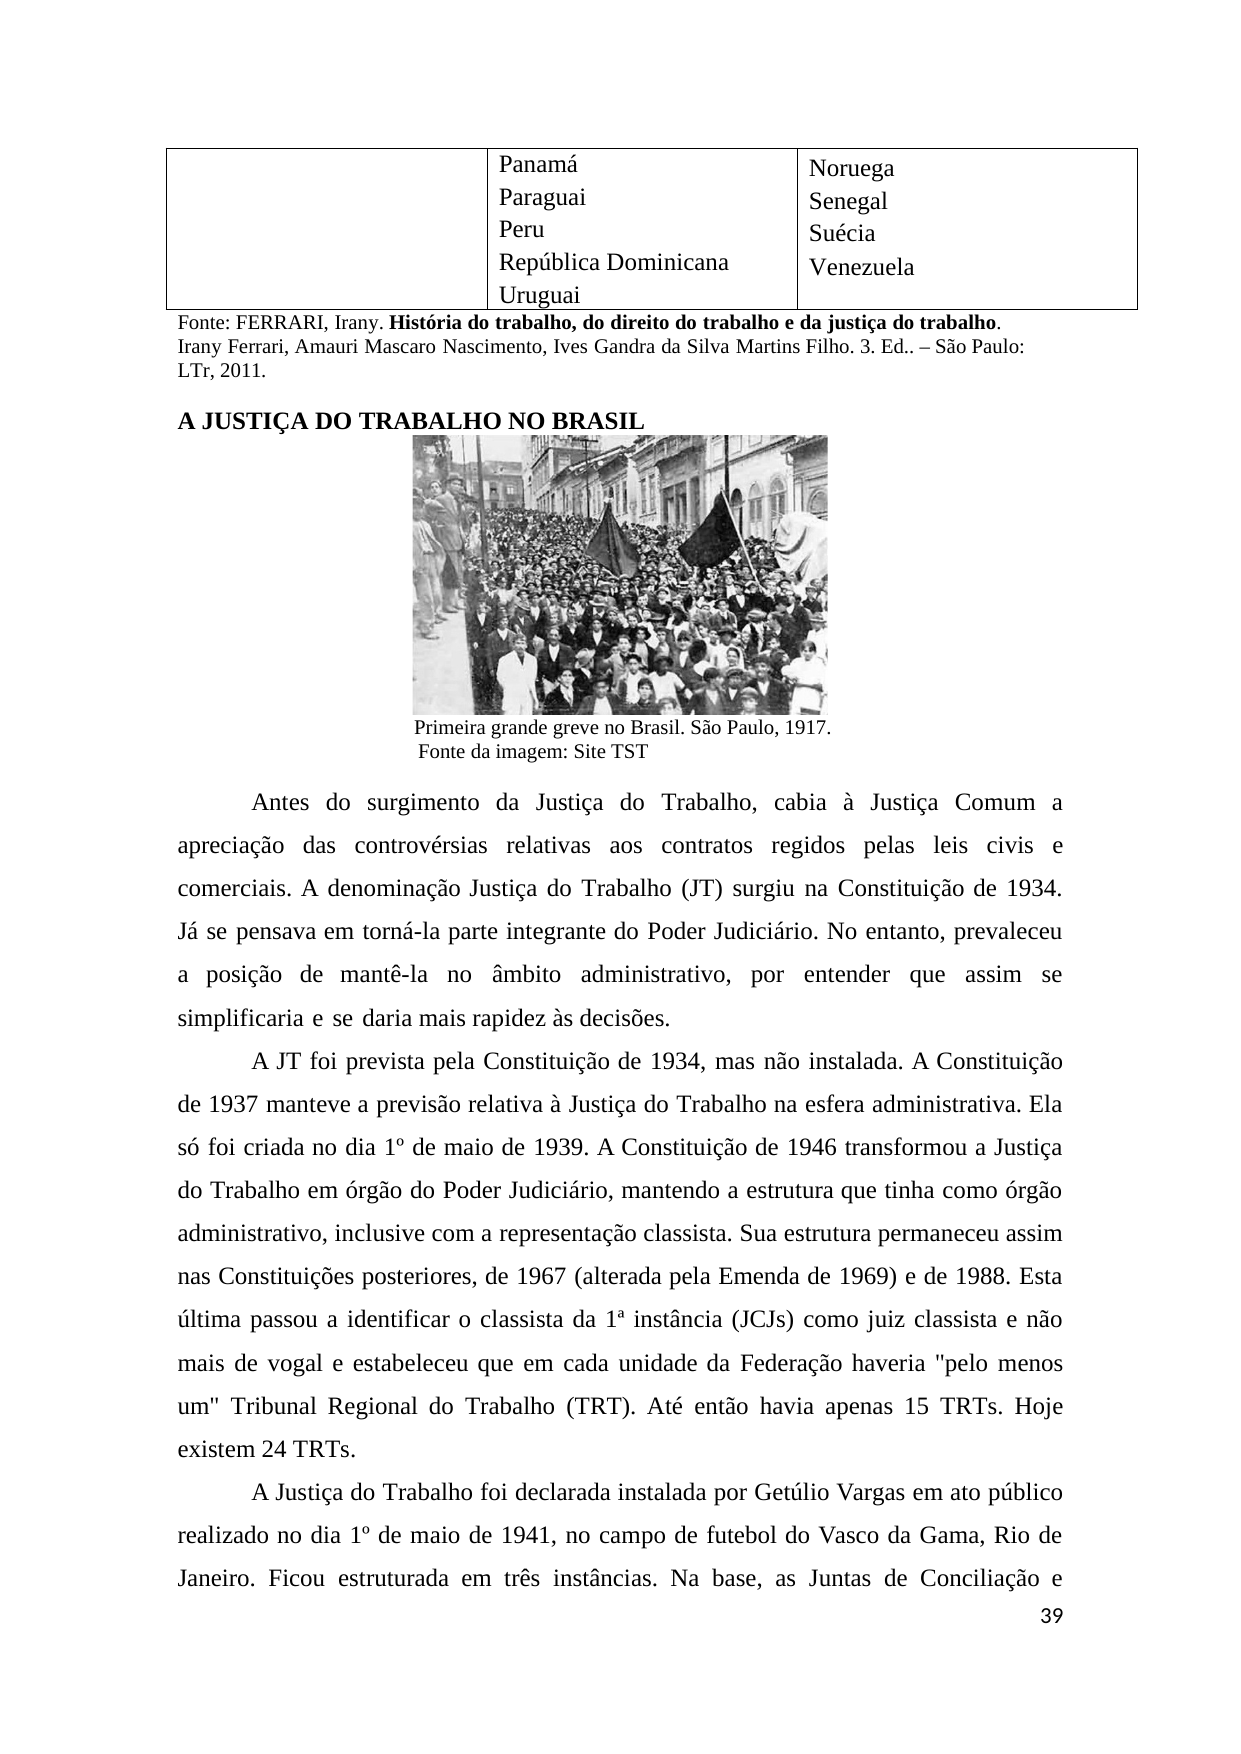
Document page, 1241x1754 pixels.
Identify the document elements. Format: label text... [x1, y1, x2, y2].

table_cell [488, 149, 797, 215]
text A JT foi prevista pela Constituição de 1934, mas não instalada. A Constituição de 1937 manteve a previsão relativa à Justiça do Trabalho na esfera administrativa. Ela só foi criada no dia 1º de maio de 1939. A Constituição de 1946 transformou a Justiça do Trabalho em órgão do Poder Judiciário, mantendo a estrutura que tinha como órgão administrativo, inclusive com a representação classista. Sua estrutura permaneceu assim nas Constituições posteriores, de 1967 (alterada pela Emenda de 1969) e de 1988. Esta última passou a identificar o classista da 1ª instância (JCJs) como juiz classista e não mais de vogal e estabeleceu que em cada unidade da Federação haveria "pelo menos um" Tribunal Regional do Trabalho (TRT). Até então havia apenas 15 TRTs. Hoje existem 24 TRTs. [177, 951, 1063, 1368]
text Antes do surgimento da Justiça do Trabalho, cabia à Justiça Comum a apreciação das controvérsias relativas aos contratos regidos pelas leis civis e comerciais. A denominação Justiça do Trabalho (JT) surgiu na Constituição de 1934. Já se pensava em torná-la parte integrante do Poder Judiciário. No entanto, prevaleceu a posição de mantê-la no âmbito administrativo, por entender que assim se simplificaria e se daria mais rapidez às decisões. [177, 693, 1063, 937]
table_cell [798, 149, 1137, 215]
text Primeira grande greve no Brasil. São Paulo, 1917. [177, 621, 1063, 644]
text Irany Ferrari, Amauri Mascaro Nascimento, Ives Gandra da Silva Martins Filho. 3. Ed.. – São Paulo: LTr, 2011. [177, 240, 1063, 288]
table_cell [167, 149, 487, 215]
picture [412, 340, 828, 621]
text Fonte: FERRARI, Irany. História do trabalho, do direito do trabalho e da justiça do trabalho. [177, 216, 1063, 240]
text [177, 1383, 1063, 1584]
text Fonte da imagem: Site TST [327, 644, 1063, 669]
text A JUSTIÇA DO TRABALHO NO BRASIL [177, 312, 1063, 341]
